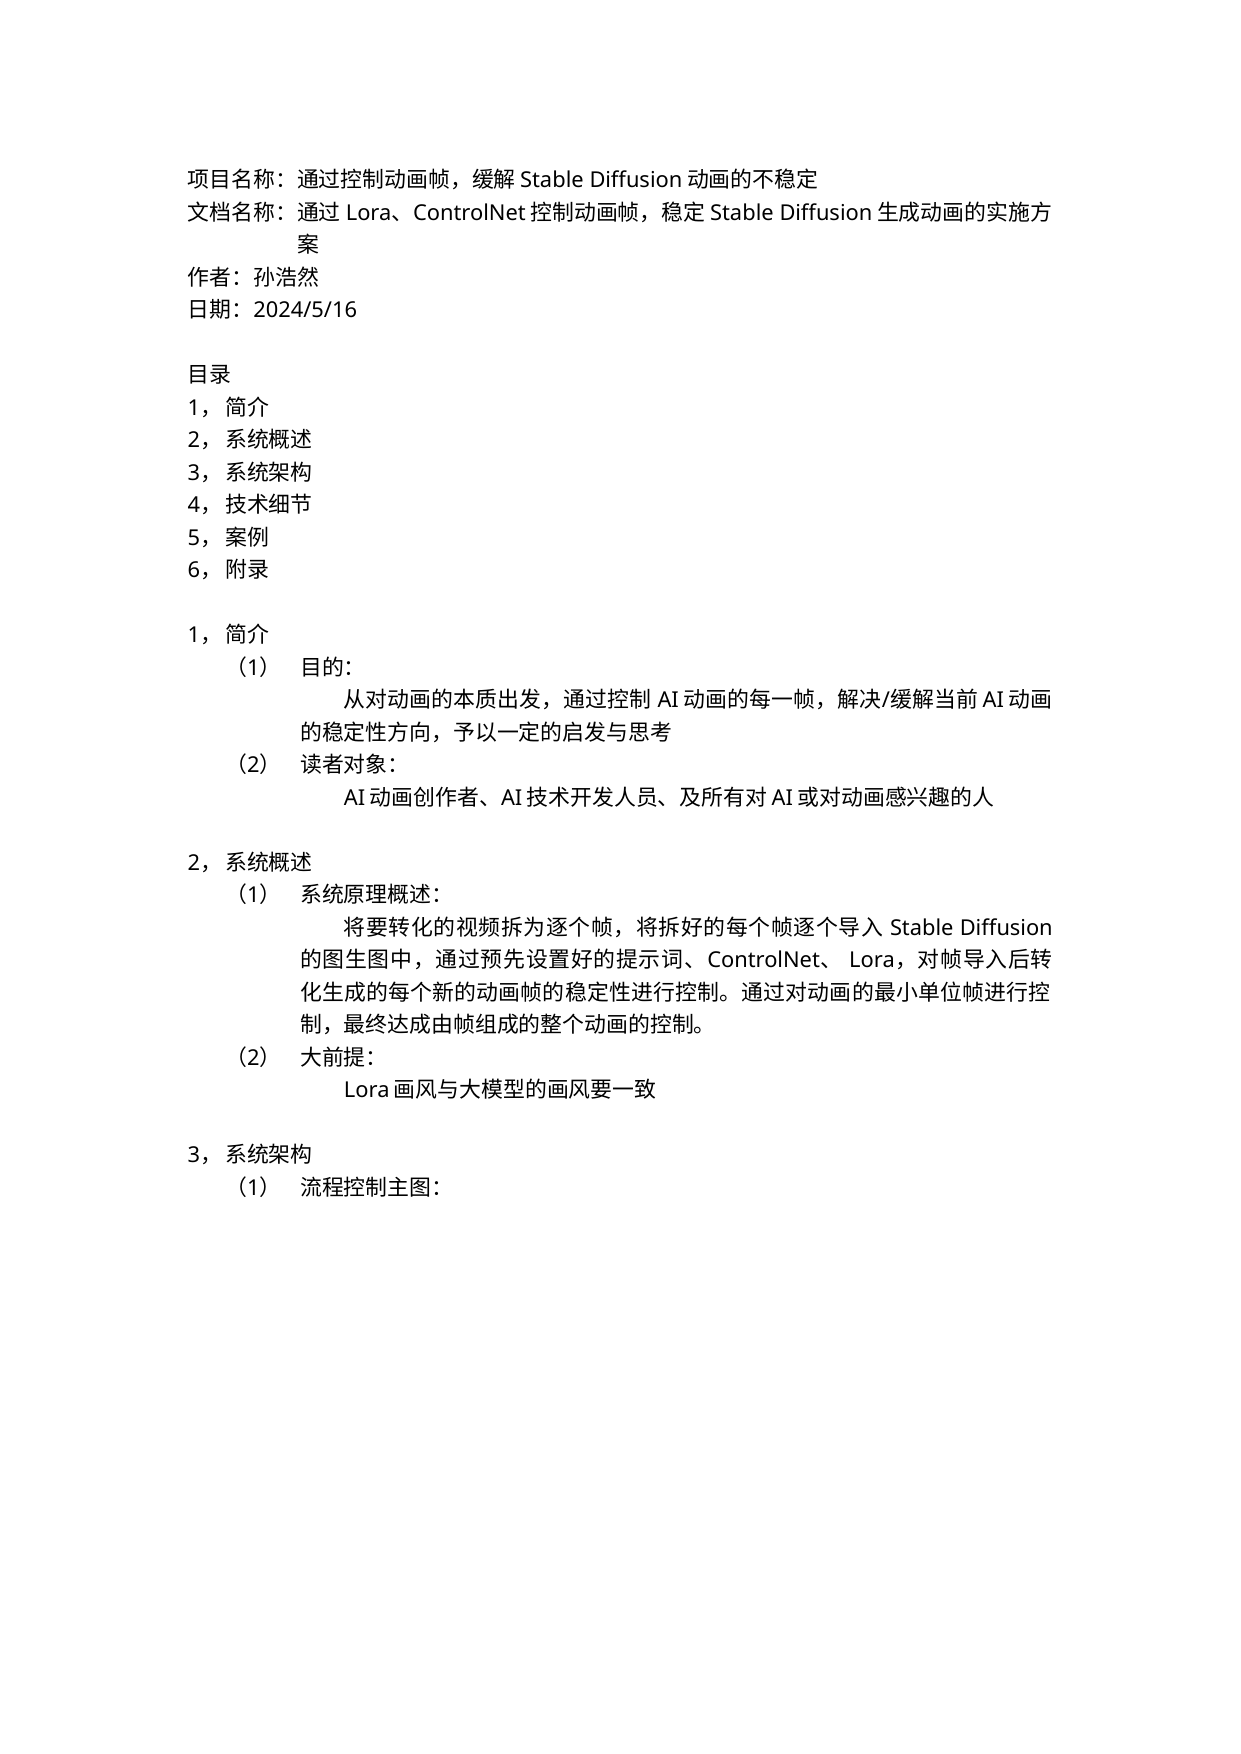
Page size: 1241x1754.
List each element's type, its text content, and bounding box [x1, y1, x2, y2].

list 系统原理概述： [225, 877, 1053, 909]
list 从对动画的本质出发，通过控制AI动画的每一帧，解决/缓解当前AI动画的稳定性方向，予以一定的启发与思考 [300, 682, 1053, 747]
list 系统概述 [187, 422, 1053, 454]
list 大前提： [225, 1039, 1053, 1072]
list 系统架构 [187, 454, 1053, 487]
list 技术细节 [187, 487, 1053, 519]
text 文档名称：通过Lora、ControlNet控制动画帧，稳定Stable Diffusion生成动画的实施方案 [187, 194, 1053, 259]
list 流程控制主图： [225, 1169, 1053, 1202]
list Lora画风与大模型的画风要一致 [300, 1072, 1053, 1104]
text 日期：2024/5/16 [187, 292, 1053, 324]
list 系统架构 [187, 1137, 1053, 1169]
list 将要转化的视频拆为逐个帧，将拆好的每个帧逐个导入Stable Diffusion的图生图中，通过预先设置好的提示词、ControlNet、 Lora，对帧导入后转化生成的每个新的动画帧的稳定性进行控制。通过对动画的最小单位帧进行控制，最终达成由帧组成的整个动画的控制。 [300, 909, 1053, 1039]
list AI动画创作者、AI技术开发人员、及所有对AI或对动画感兴趣的人 [300, 779, 1053, 812]
list 案例 [187, 519, 1053, 552]
list 系统概述 [187, 844, 1053, 877]
text 作者：孙浩然 [187, 259, 1053, 292]
list 简介 [187, 389, 1053, 422]
list 读者对象： [225, 747, 1053, 779]
list 简介 [187, 617, 1053, 649]
list 目的： [225, 649, 1053, 682]
text 项目名称：通过控制动画帧，缓解Stable Diffusion动画的不稳定 [187, 162, 1053, 194]
text 目录 [187, 357, 1053, 389]
list 附录 [187, 552, 1053, 584]
